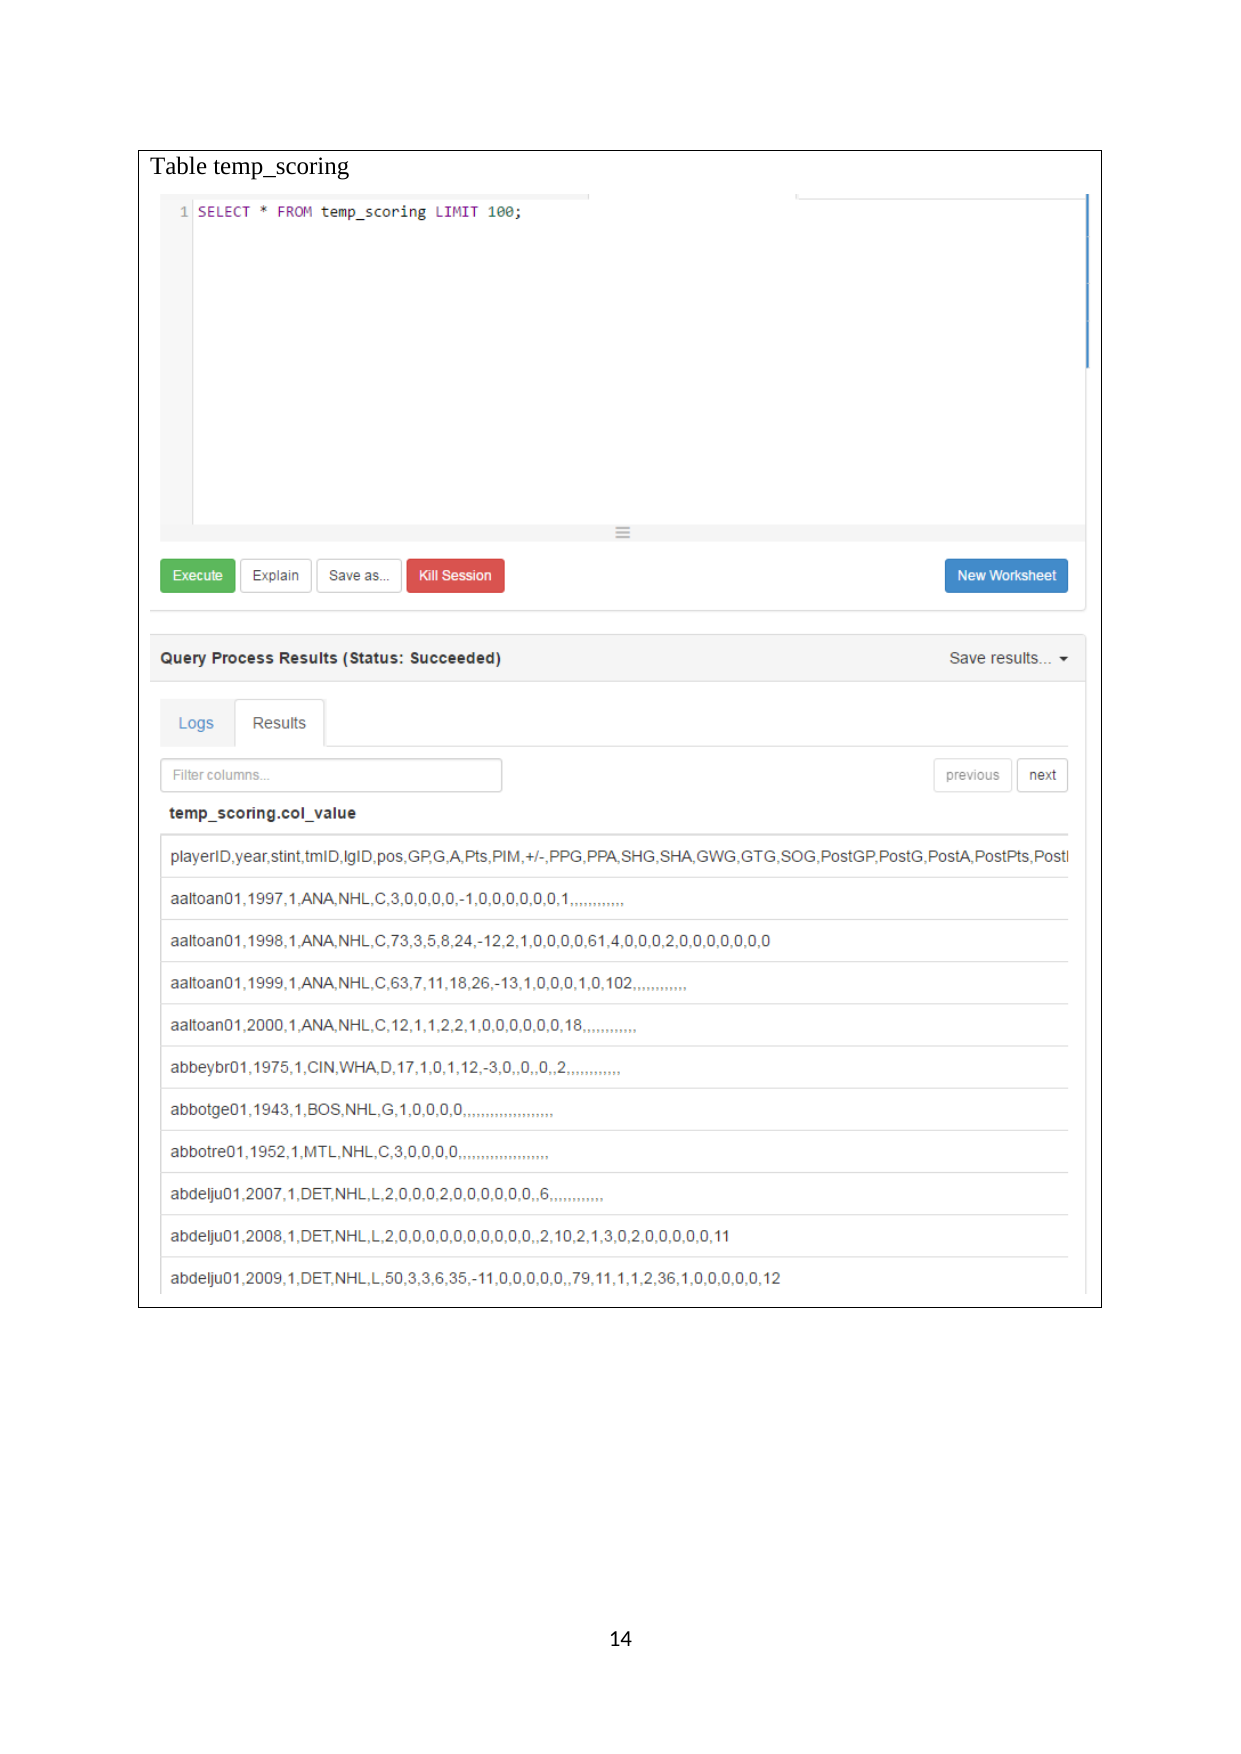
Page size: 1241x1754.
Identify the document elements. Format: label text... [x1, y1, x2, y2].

picture [150, 194, 1091, 1294]
table_header Table temp_scoring [139, 151, 1101, 1307]
